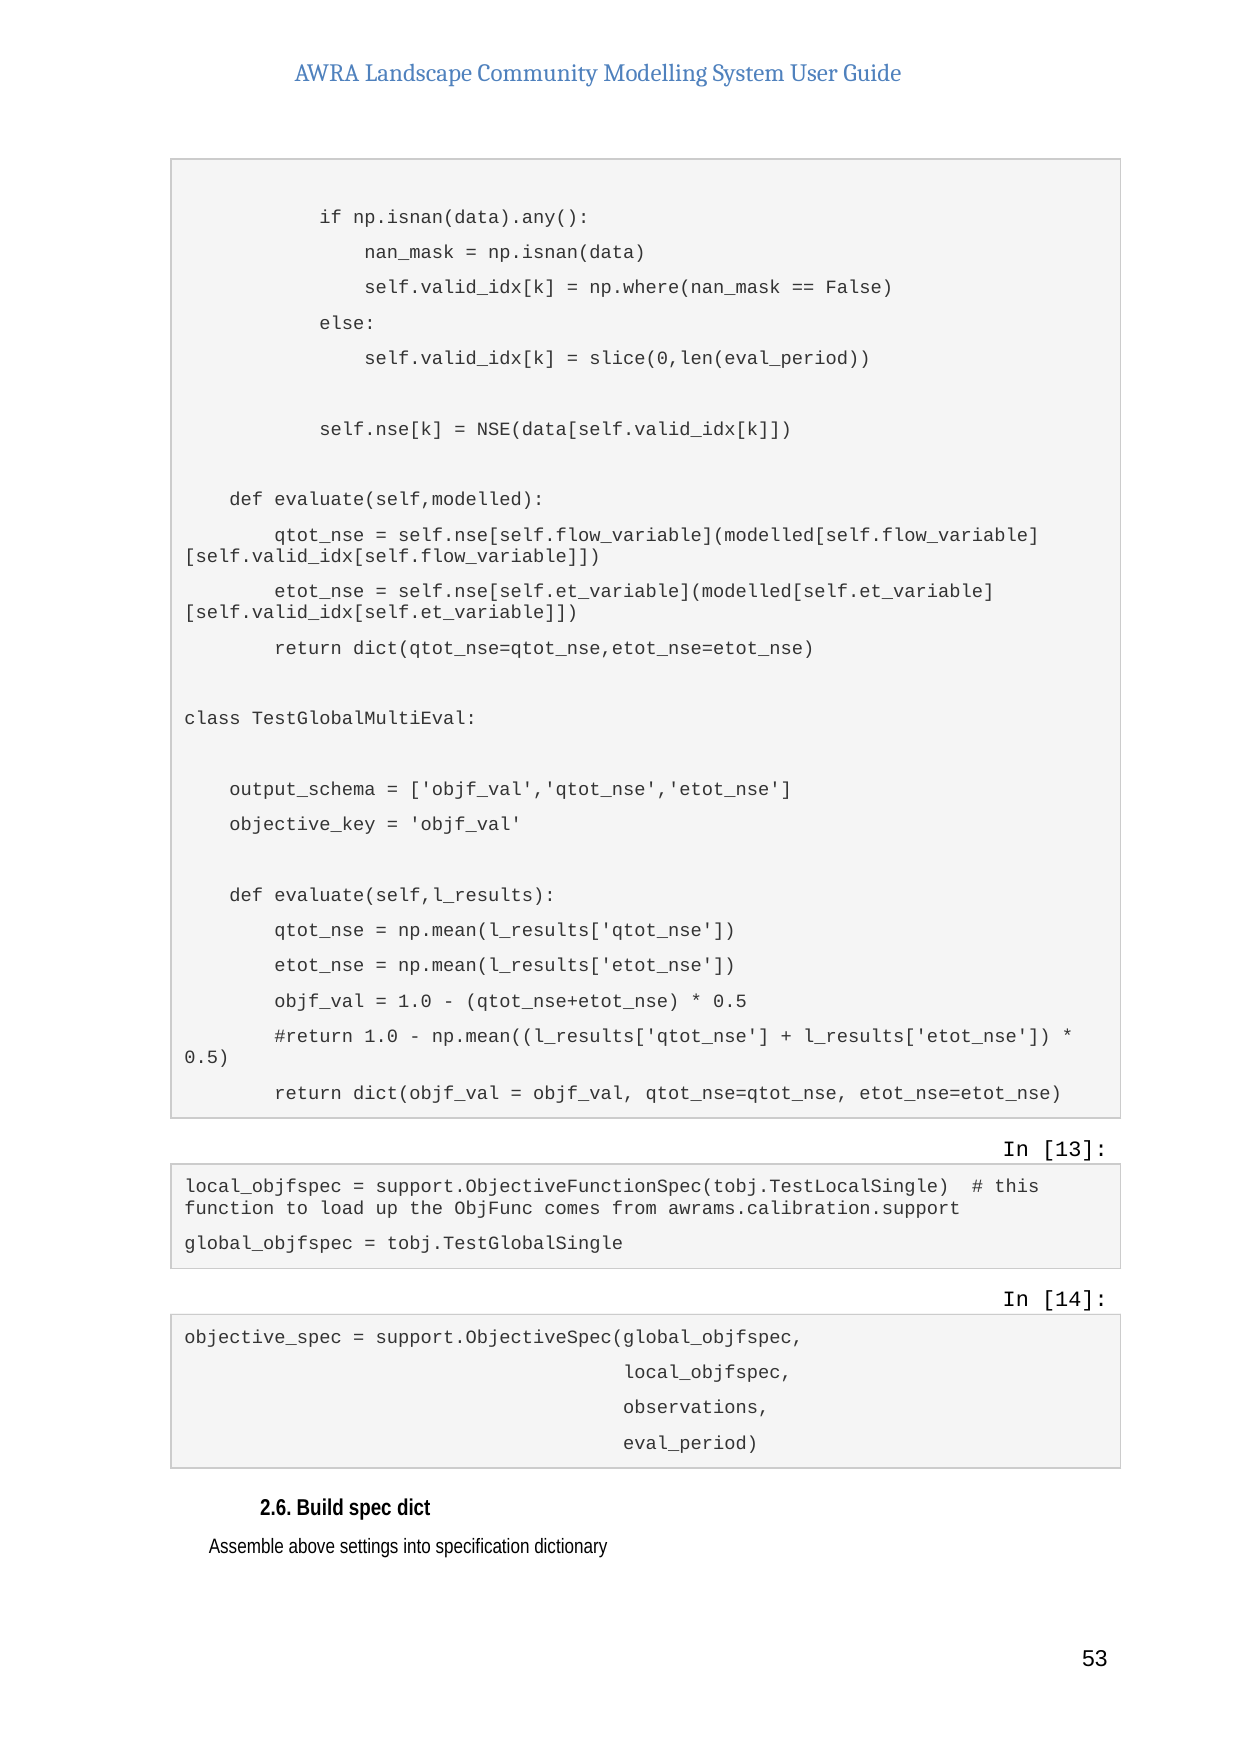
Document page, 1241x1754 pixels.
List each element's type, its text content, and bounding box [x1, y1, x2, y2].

text #return 1.0 - np.mean((l_results['qtot_nse'] + l_results['etot_nse']) * 0.5) [172, 1013, 1120, 1069]
text return dict(qtot_nse=qtot_nse,etot_nse=etot_nse) [172, 624, 1120, 660]
text nan_mask = np.isnan(data) [172, 229, 1120, 264]
text In [13]: [184, 1133, 1107, 1163]
text local_objfspec = support.ObjectiveFunctionSpec(tobj.TestLocalSingle) # this function to load up the ObjFunc comes from awrams.calibration.support [172, 1165, 1120, 1220]
text qtot_nse = self.nse[self.flow_variable](modelled[self.flow_variable][self.valid_idx[self.flow_variable]]) [172, 511, 1120, 568]
text observations, [172, 1384, 1120, 1419]
text etot_nse = self.nse[self.et_variable](modelled[self.et_variable][self.valid_idx[self.et_variable]]) [172, 568, 1120, 624]
text return dict(objf_val = objf_val, qtot_nse=qtot_nse, etot_nse=etot_nse) [172, 1069, 1120, 1117]
subtitle 2.6. Build spec dict [209, 1494, 1107, 1520]
text else: [172, 299, 1120, 335]
text local_objfspec, [172, 1349, 1120, 1384]
text etot_nse = np.mean(l_results['etot_nse']) [172, 942, 1120, 977]
text objective_spec = support.ObjectiveSpec(global_objfspec, [172, 1315, 1120, 1349]
text objf_val = 1.0 - (qtot_nse+etot_nse) * 0.5 [172, 977, 1120, 1013]
text self.valid_idx[k] = slice(0,len(eval_period)) [172, 335, 1120, 370]
text global_objfspec = tobj.TestGlobalSingle [172, 1220, 1120, 1268]
text Assemble above settings into specification dictionary [209, 1526, 1107, 1558]
text def evaluate(self,l_results): [172, 872, 1120, 907]
text class TestGlobalMultiEval: [172, 695, 1120, 730]
text qtot_nse = np.mean(l_results['qtot_nse']) [172, 907, 1120, 942]
text In [14]: [184, 1283, 1107, 1313]
text objective_key = 'objf_val' [172, 801, 1120, 836]
text def evaluate(self,modelled): [172, 476, 1120, 511]
text output_schema = ['objf_val','qtot_nse','etot_nse'] [172, 766, 1120, 801]
text self.nse[k] = NSE(data[self.valid_idx[k]]) [172, 405, 1120, 441]
text eval_period) [172, 1419, 1120, 1467]
text self.valid_idx[k] = np.where(nan_mask == False) [172, 264, 1120, 299]
text if np.isnan(data).any(): [172, 193, 1120, 229]
